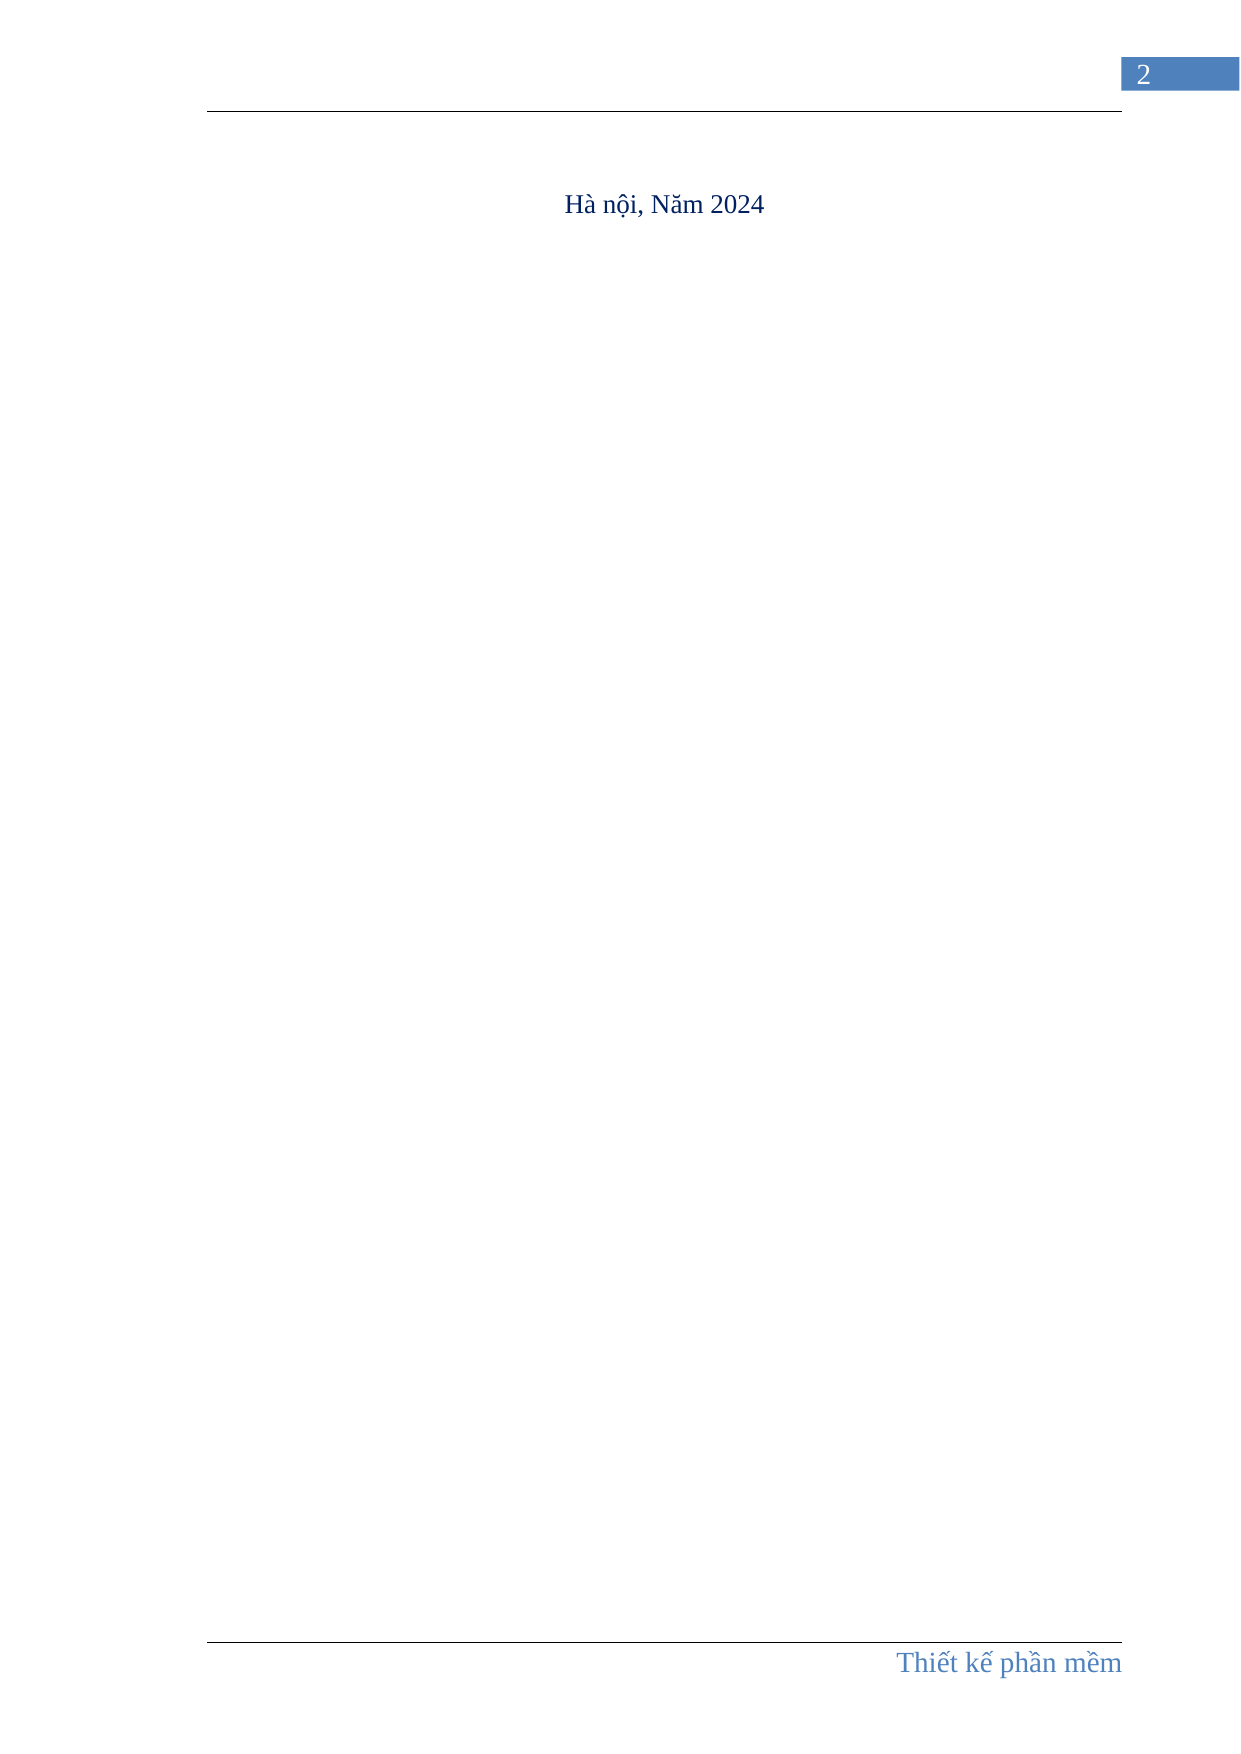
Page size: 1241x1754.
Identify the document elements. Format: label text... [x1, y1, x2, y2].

text Hà nội, Năm 2024 [207, 188, 1122, 219]
